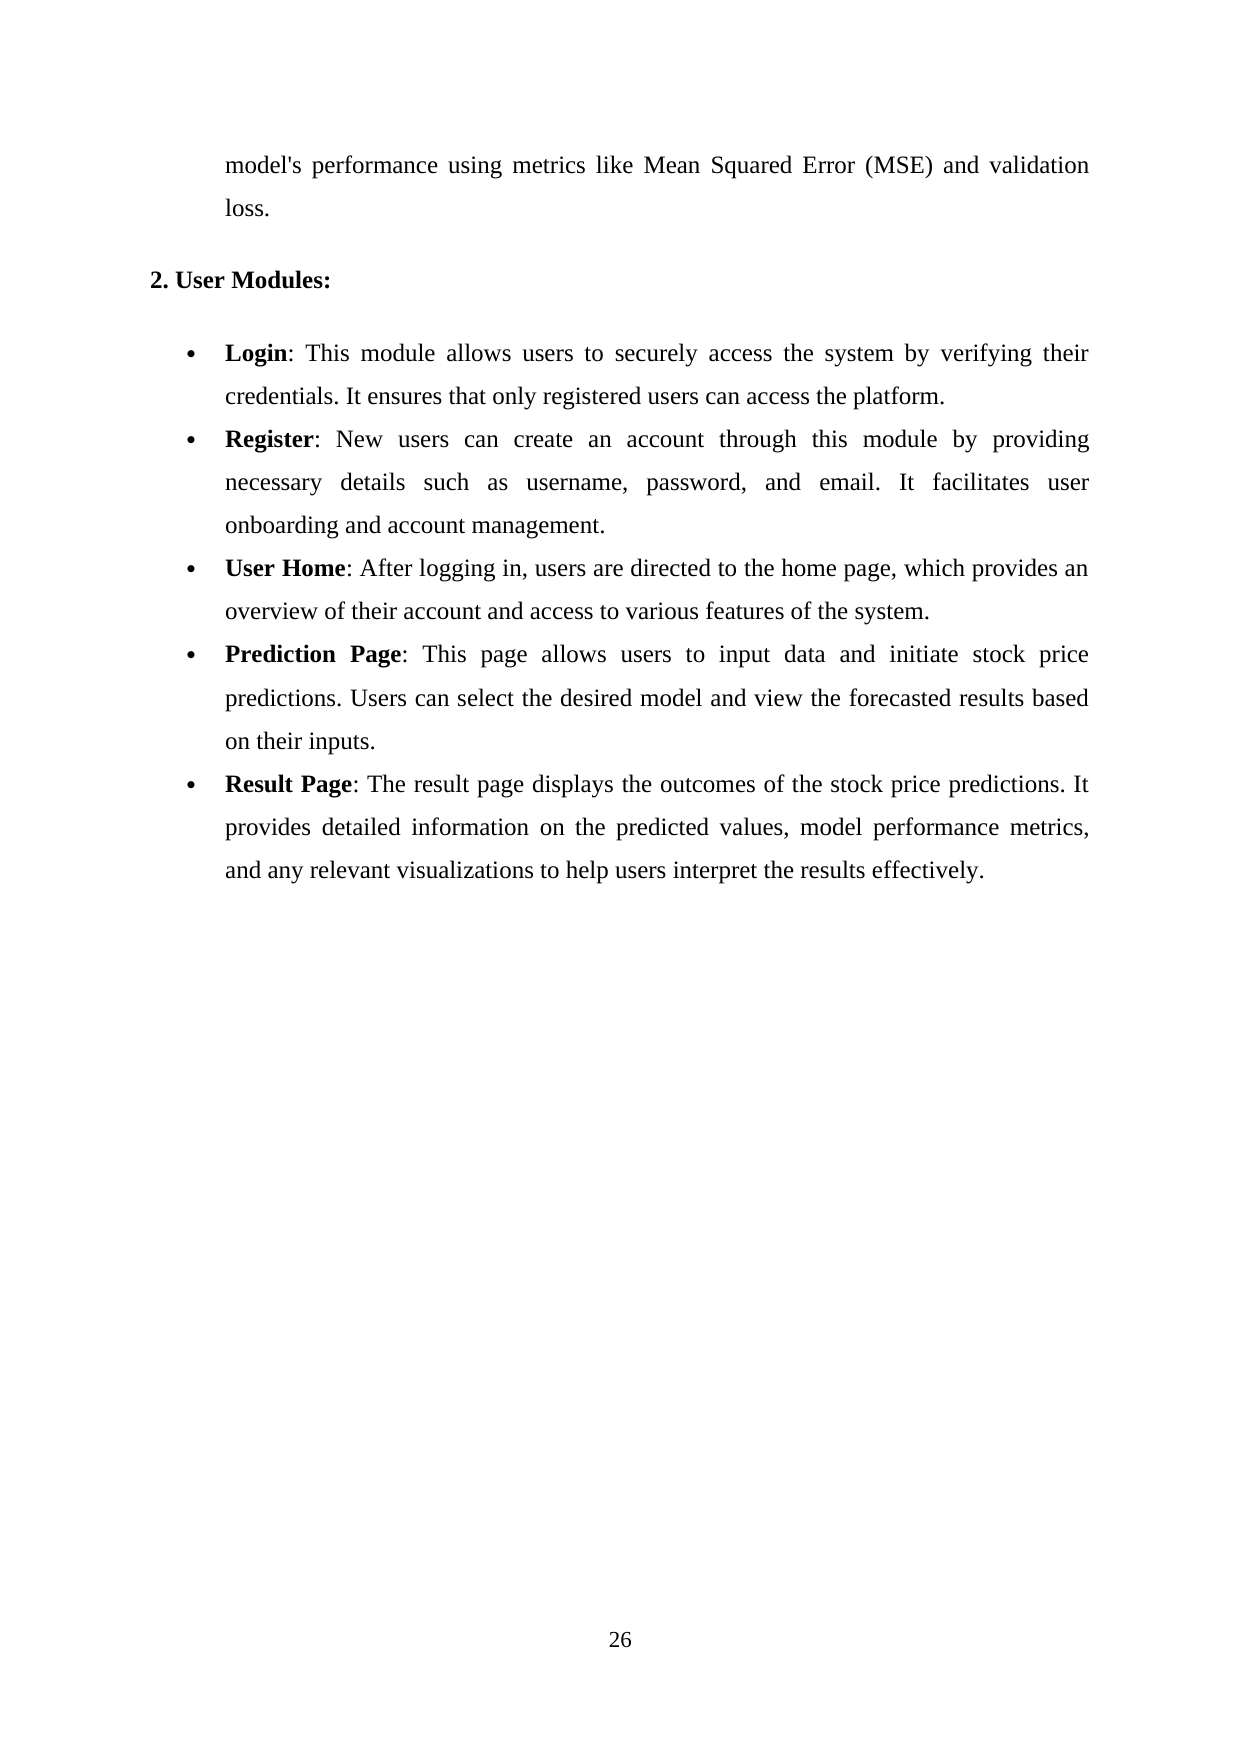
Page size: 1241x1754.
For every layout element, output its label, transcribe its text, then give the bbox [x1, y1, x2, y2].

list User Home: After logging in, users are directed to the home page, which provides an overview of their account and access to various features of the system. [187, 553, 1090, 625]
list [187, 150, 1090, 222]
list Register: New users can create an account through this module by providing necessary details such as username, password, and email. It facilitates user onboarding and account management. [187, 424, 1090, 539]
list Prediction Page: This page allows users to input data and initiate stock price predictions. Users can select the desired model and view the forecasted results based on their inputs. [187, 639, 1090, 754]
list Login: This module allows users to securely access the system by verifying their credentials. It ensures that only registered users can access the platform. [187, 338, 1090, 409]
list Result Page: The result page displays the outcomes of the stock price predictions. It provides detailed information on the predicted values, model performance metrics, and any relevant visualizations to help users interpret the results effectively. [187, 769, 1090, 884]
text 2. User Modules: [150, 265, 1090, 294]
